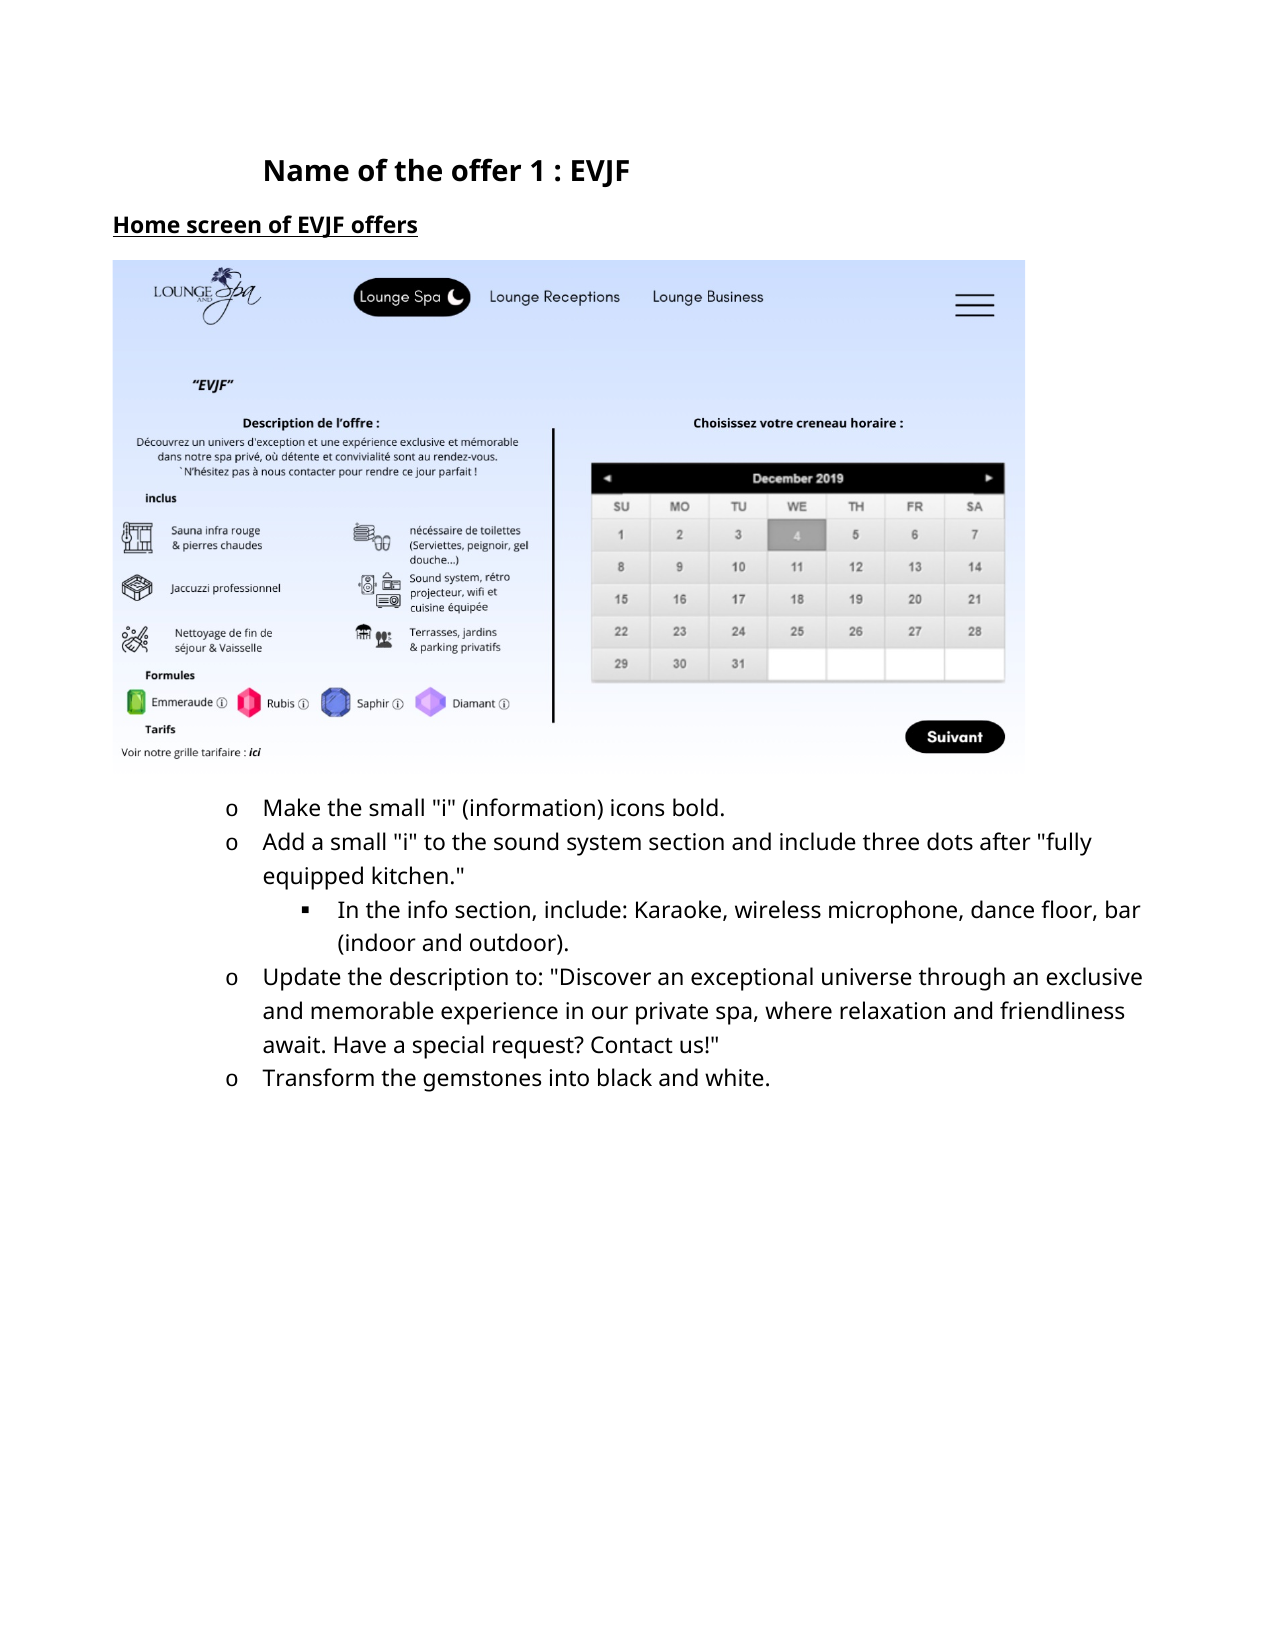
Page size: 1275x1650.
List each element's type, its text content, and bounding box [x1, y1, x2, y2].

list Make the small "i" (information) icons bold. [225, 792, 1162, 823]
list Update the description to: "Discover an exceptional universe through an exclusive and memorable experience in our private spa, where relaxation and friendliness await. Have a special request? Contact us!" [225, 961, 1162, 1060]
subtitle Name of the offer 1 : EVJF [262, 150, 1162, 190]
list In the info section, include: Karaoke, wireless microphone, dance floor, bar (indoor and outdoor). [300, 893, 1162, 958]
picture [112, 260, 1025, 774]
list Add a small "i" to the sound system section and include three dots after "fully equipped kitchen." [225, 826, 1162, 891]
list Transform the gemstones into black and white. [225, 1062, 1162, 1094]
text Home screen of EVJF offers [112, 209, 1162, 241]
